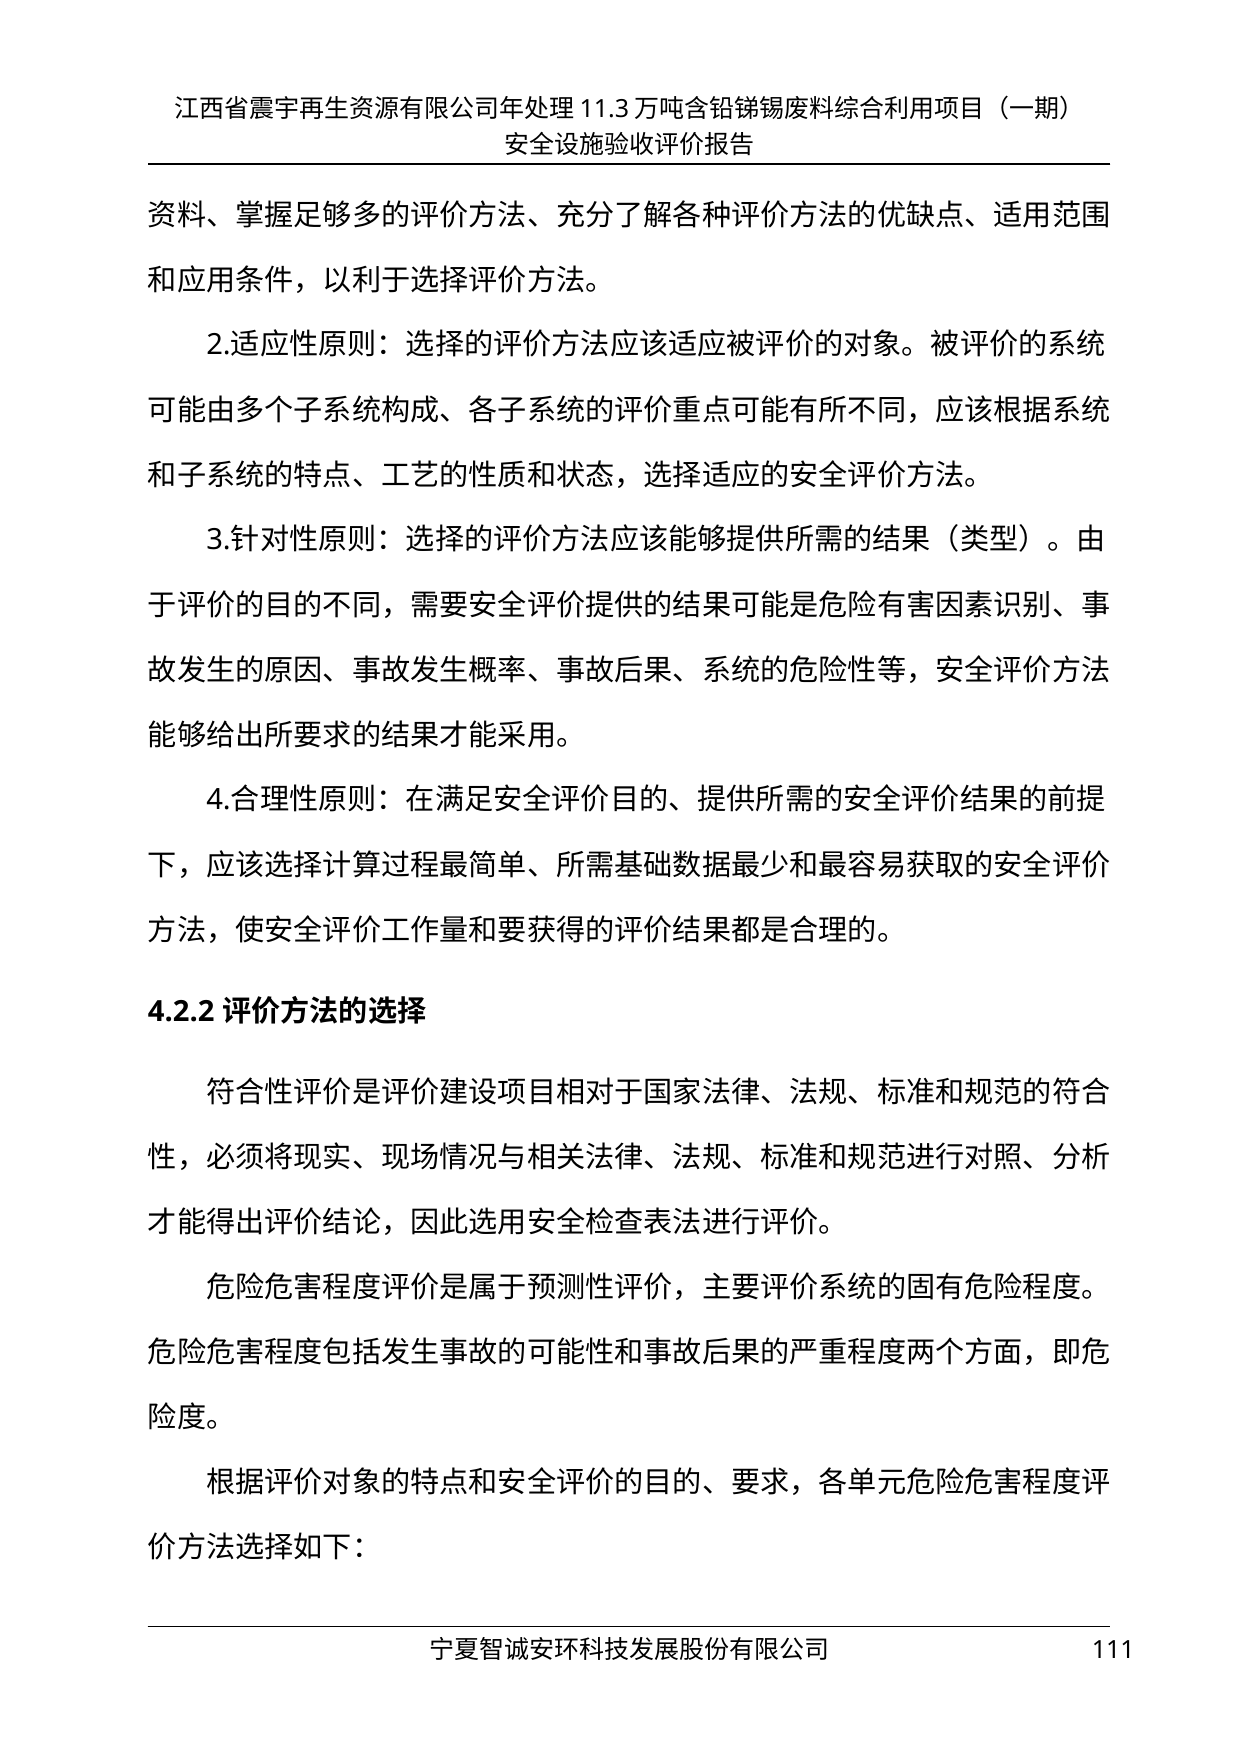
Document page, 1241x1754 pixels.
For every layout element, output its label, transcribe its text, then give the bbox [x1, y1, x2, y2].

text 4.合理性原则：在满足安全评价目的、提供所需的安全评价结果的前提下，应该选择计算过程最简单、所需基础数据最少和最容易获取的安全评价方法，使安全评价工作量和要获得的评价结果都是合理的。 [148, 765, 1110, 960]
text 根据评价对象的特点和安全评价的目的、要求，各单元危险危害程度评价方法选择如下： [148, 1447, 1110, 1577]
text 危险危害程度评价是属于预测性评价，主要评价系统的固有危险程度。危险危害程度包括发生事故的可能性和事故后果的严重程度两个方面，即危险度。 [148, 1252, 1110, 1447]
text 4.2.2 评价方法的选择 [148, 976, 1110, 1041]
text 2.适应性原则：选择的评价方法应该适应被评价的对象。被评价的系统可能由多个子系统构成、各子系统的评价重点可能有所不同，应该根据系统和子系统的特点、工艺的性质和状态，选择适应的安全评价方法。 [148, 310, 1110, 505]
text 符合性评价是评价建设项目相对于国家法律、法规、标准和规范的符合性，必须将现实、现场情况与相关法律、法规、标准和规范进行对照、分析才能得出评价结论，因此选用安全检查表法进行评价。 [148, 1057, 1110, 1252]
text 3.针对性原则：选择的评价方法应该能够提供所需的结果（类型）。由于评价的目的不同，需要安全评价提供的结果可能是危险有害因素识别、事故发生的原因、事故发生概率、事故后果、系统的危险性等，安全评价方法能够给出所要求的结果才能采用。 [148, 505, 1110, 765]
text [148, 180, 1110, 310]
